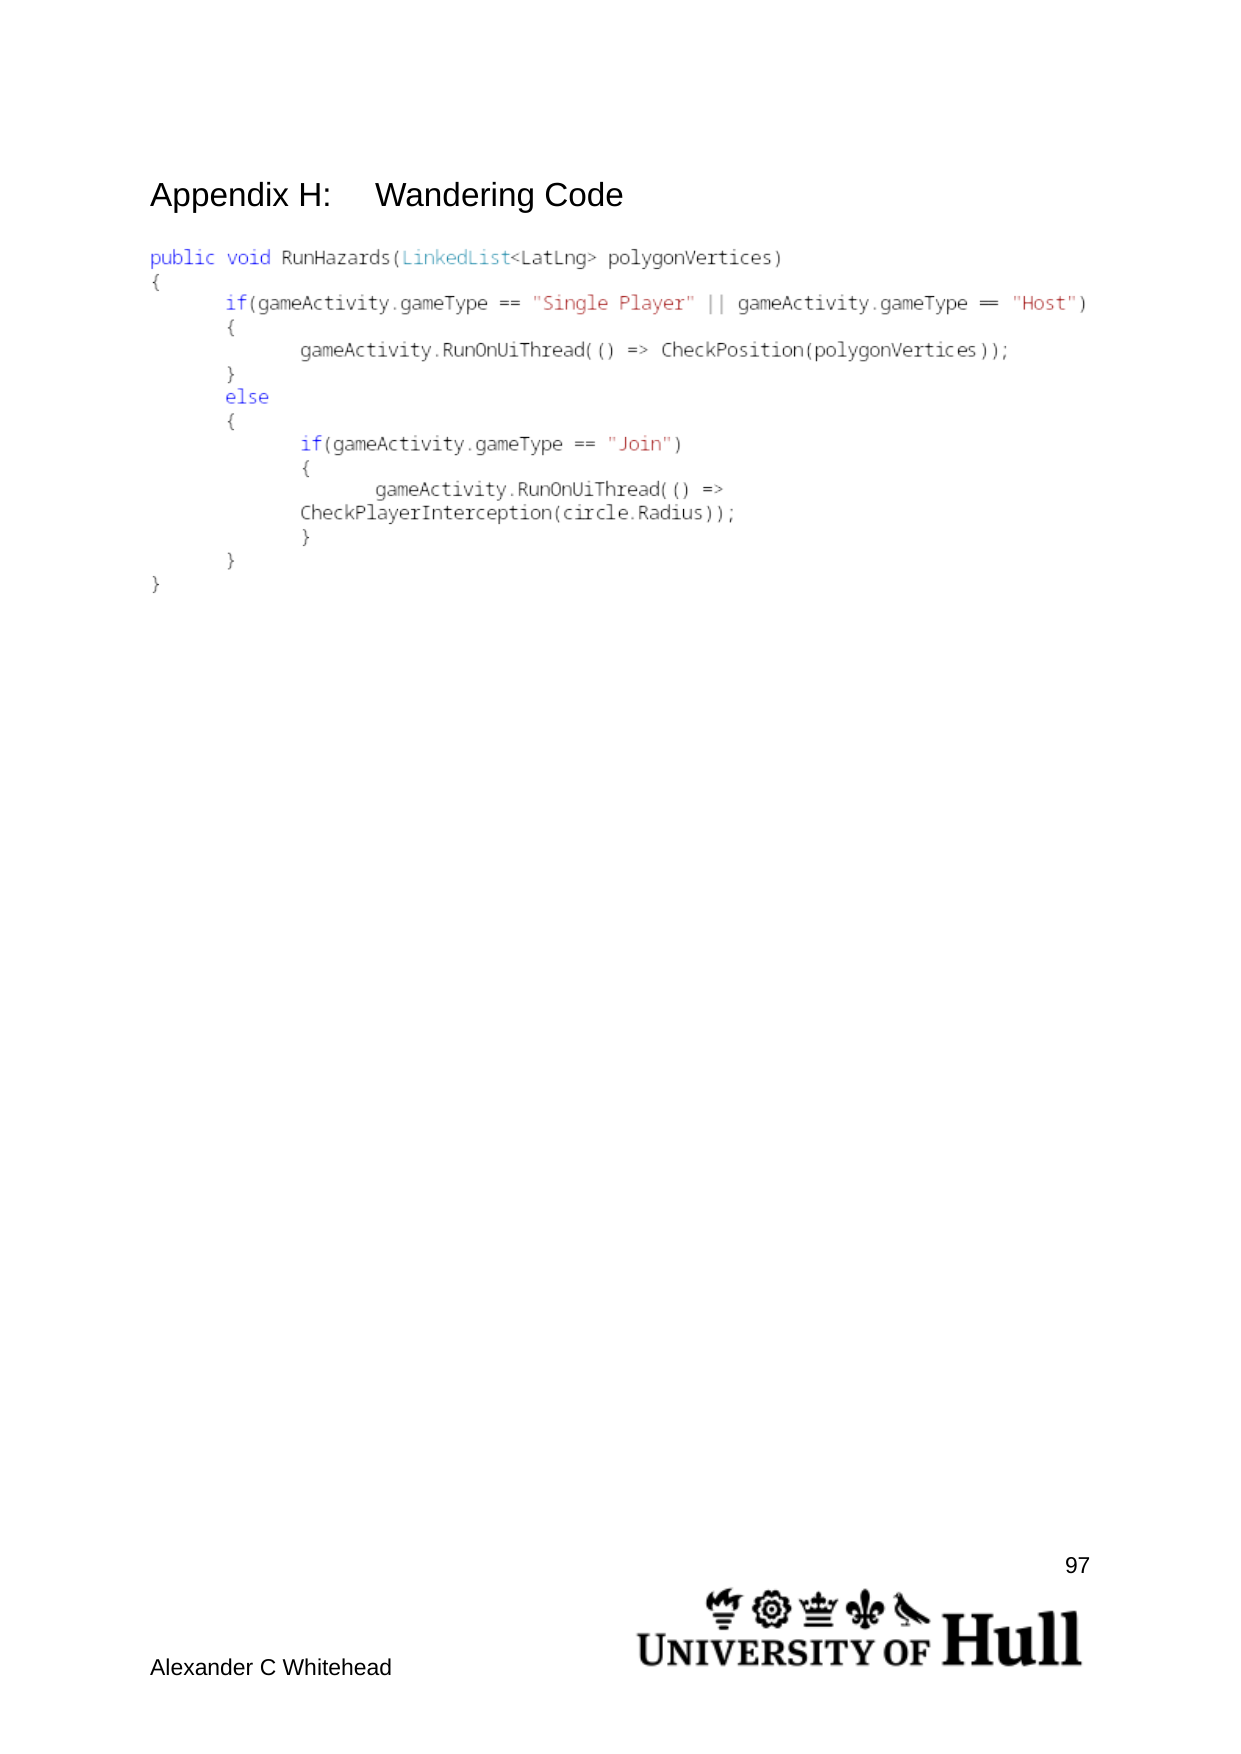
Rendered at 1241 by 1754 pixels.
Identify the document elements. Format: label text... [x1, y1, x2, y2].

picture [630, 1578, 1091, 1676]
subtitle Wandering Code [150, 175, 1090, 213]
